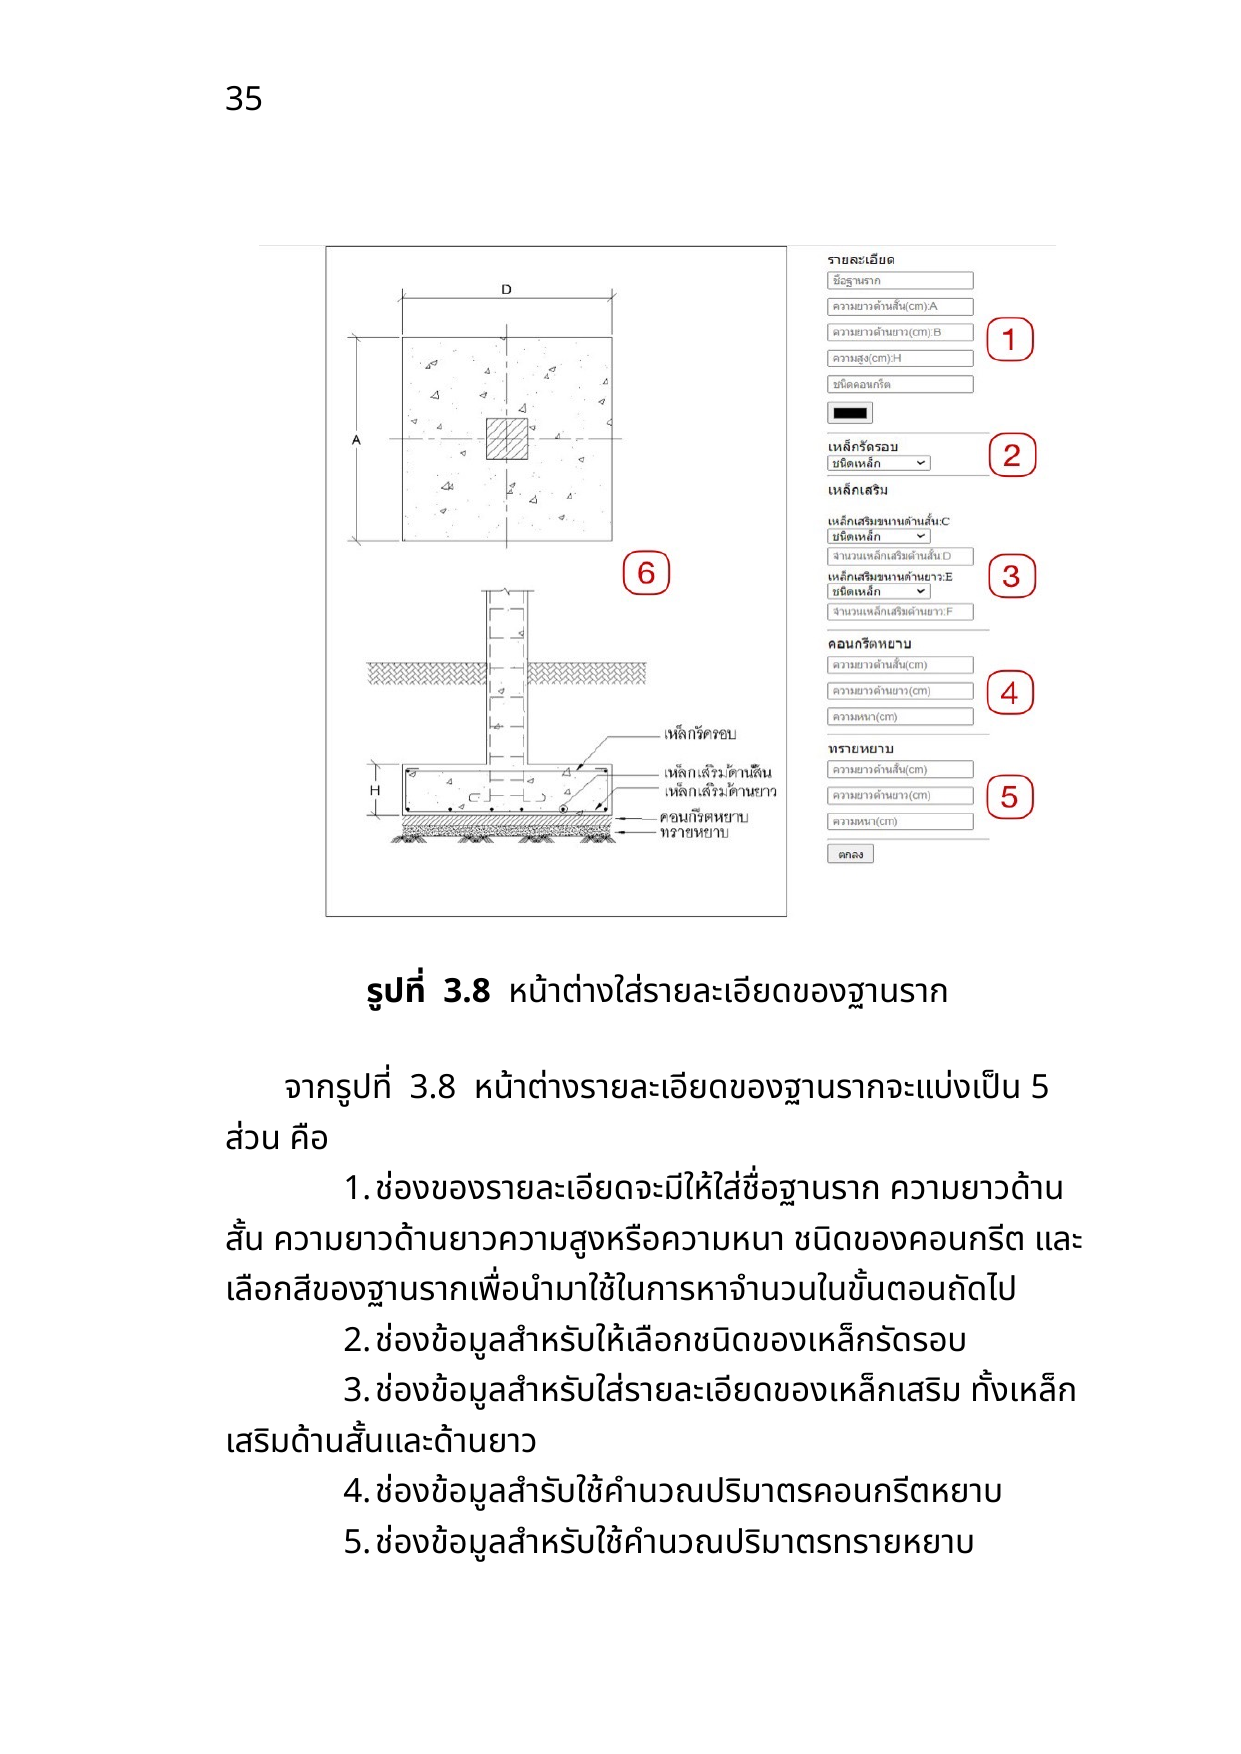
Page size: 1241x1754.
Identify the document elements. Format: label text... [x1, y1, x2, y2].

text รูปที่ 3.8 หน้าต่างใส่รายละเอียดของฐานราก [225, 967, 1090, 1018]
text จากรูปที่ 3.8 หน้าต่างรายละเอียดของฐานรากจะแบ่งเป็น 5 ส่วน คือ [225, 1063, 1090, 1164]
text 3. ช่องข้อมูลสำหรับใส่รายละเอียดของเหล็กเสริม ทั้งเหล็กเสริมด้านสั้นและด้านยาว [225, 1366, 1090, 1467]
picture [259, 245, 1057, 922]
text 2. ช่องข้อมูลสำหรับให้เลือกชนิดของเหล็กรัดรอบ [225, 1316, 1090, 1366]
text 1. ช่องของรายละเอียดจะมีให้ใส่ชื่อฐานราก ความยาวด้านสั้น ความยาวด้านยาวความสูงหรือความหนา ชนิดของคอนกรีต และเลือกสีของฐานรากเพื่อนำมาใช้ในการหาจำนวนในขั้นตอนถัดไป [225, 1164, 1090, 1316]
text 4. ช่องข้อมูลสำรับใช้คำนวณปริมาตรคอนกรีตหยาบ [225, 1467, 1090, 1518]
text 5. ช่องข้อมูลสำหรับใช้คำนวณปริมาตรทรายหยาบ [225, 1518, 1090, 1568]
